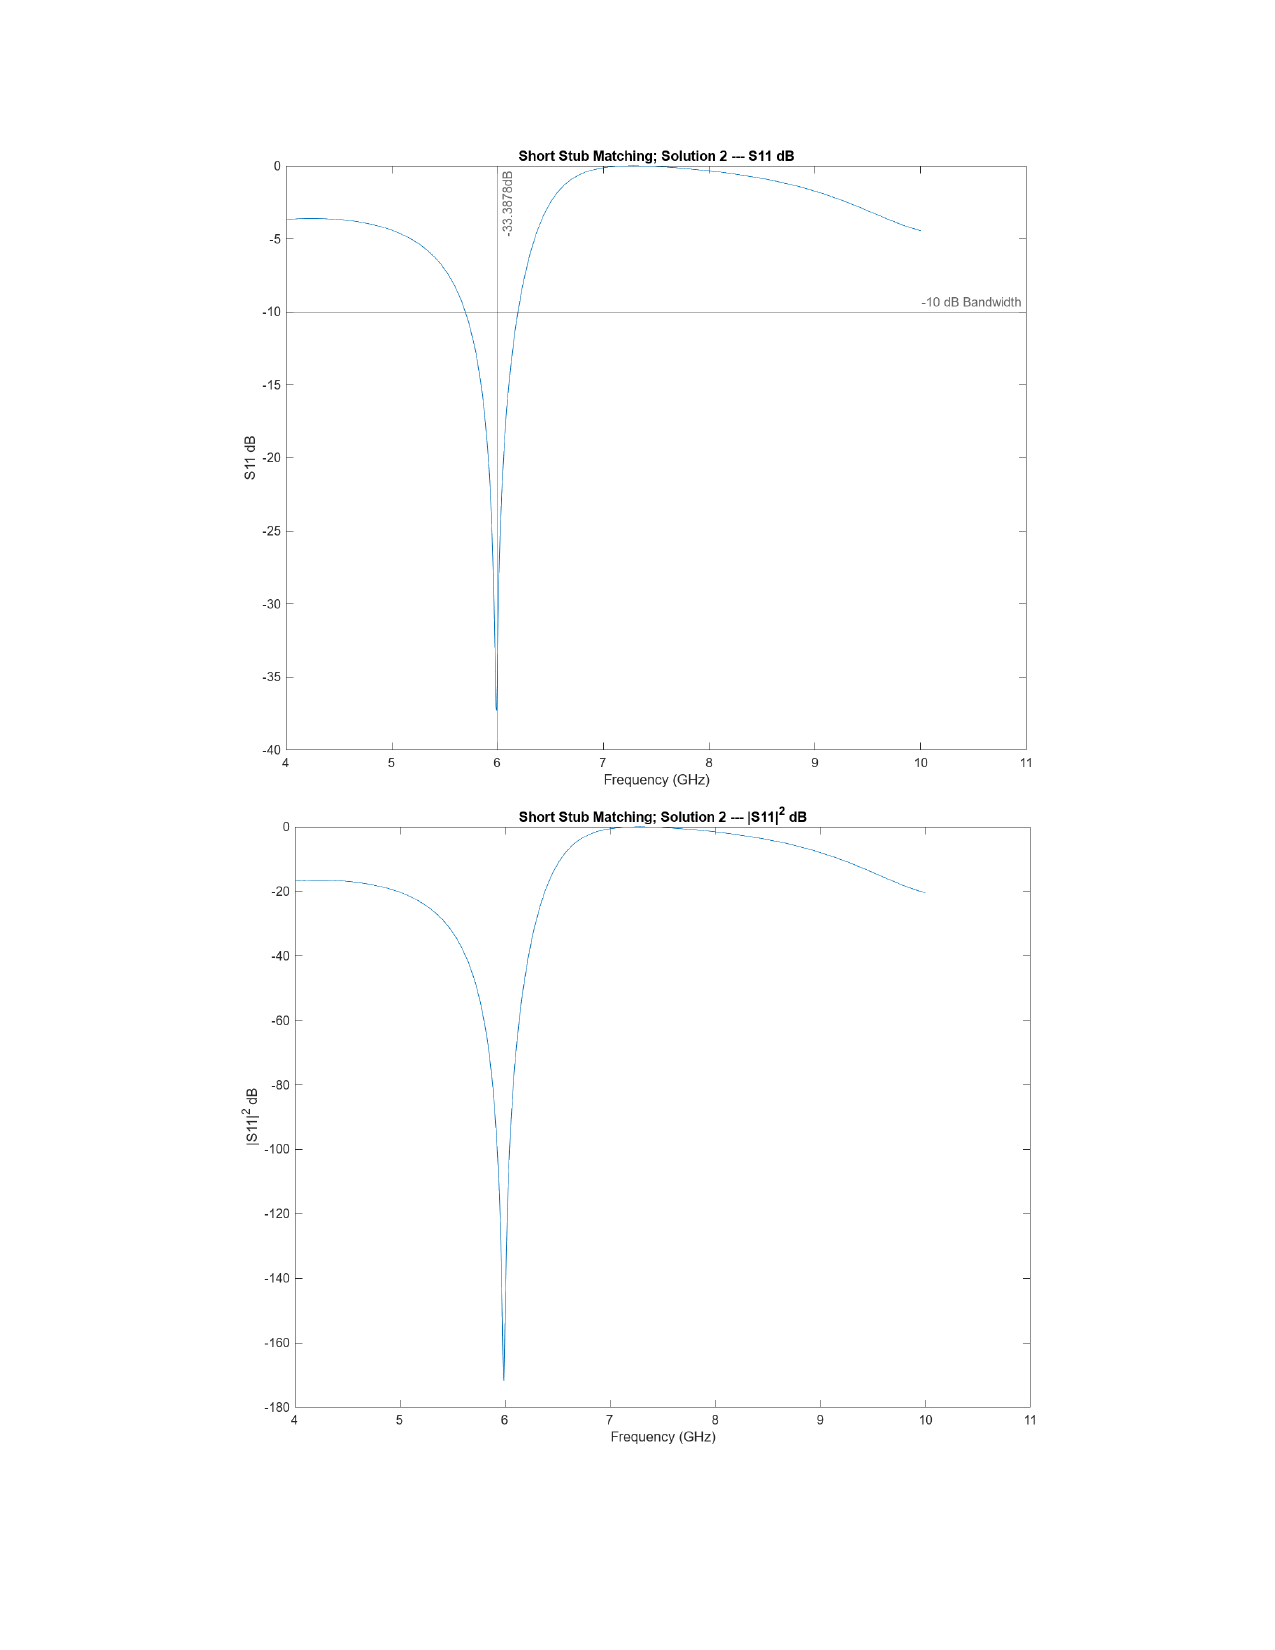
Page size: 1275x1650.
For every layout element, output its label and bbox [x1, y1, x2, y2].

picture [240, 806, 1035, 1445]
picture [243, 150, 1032, 788]
